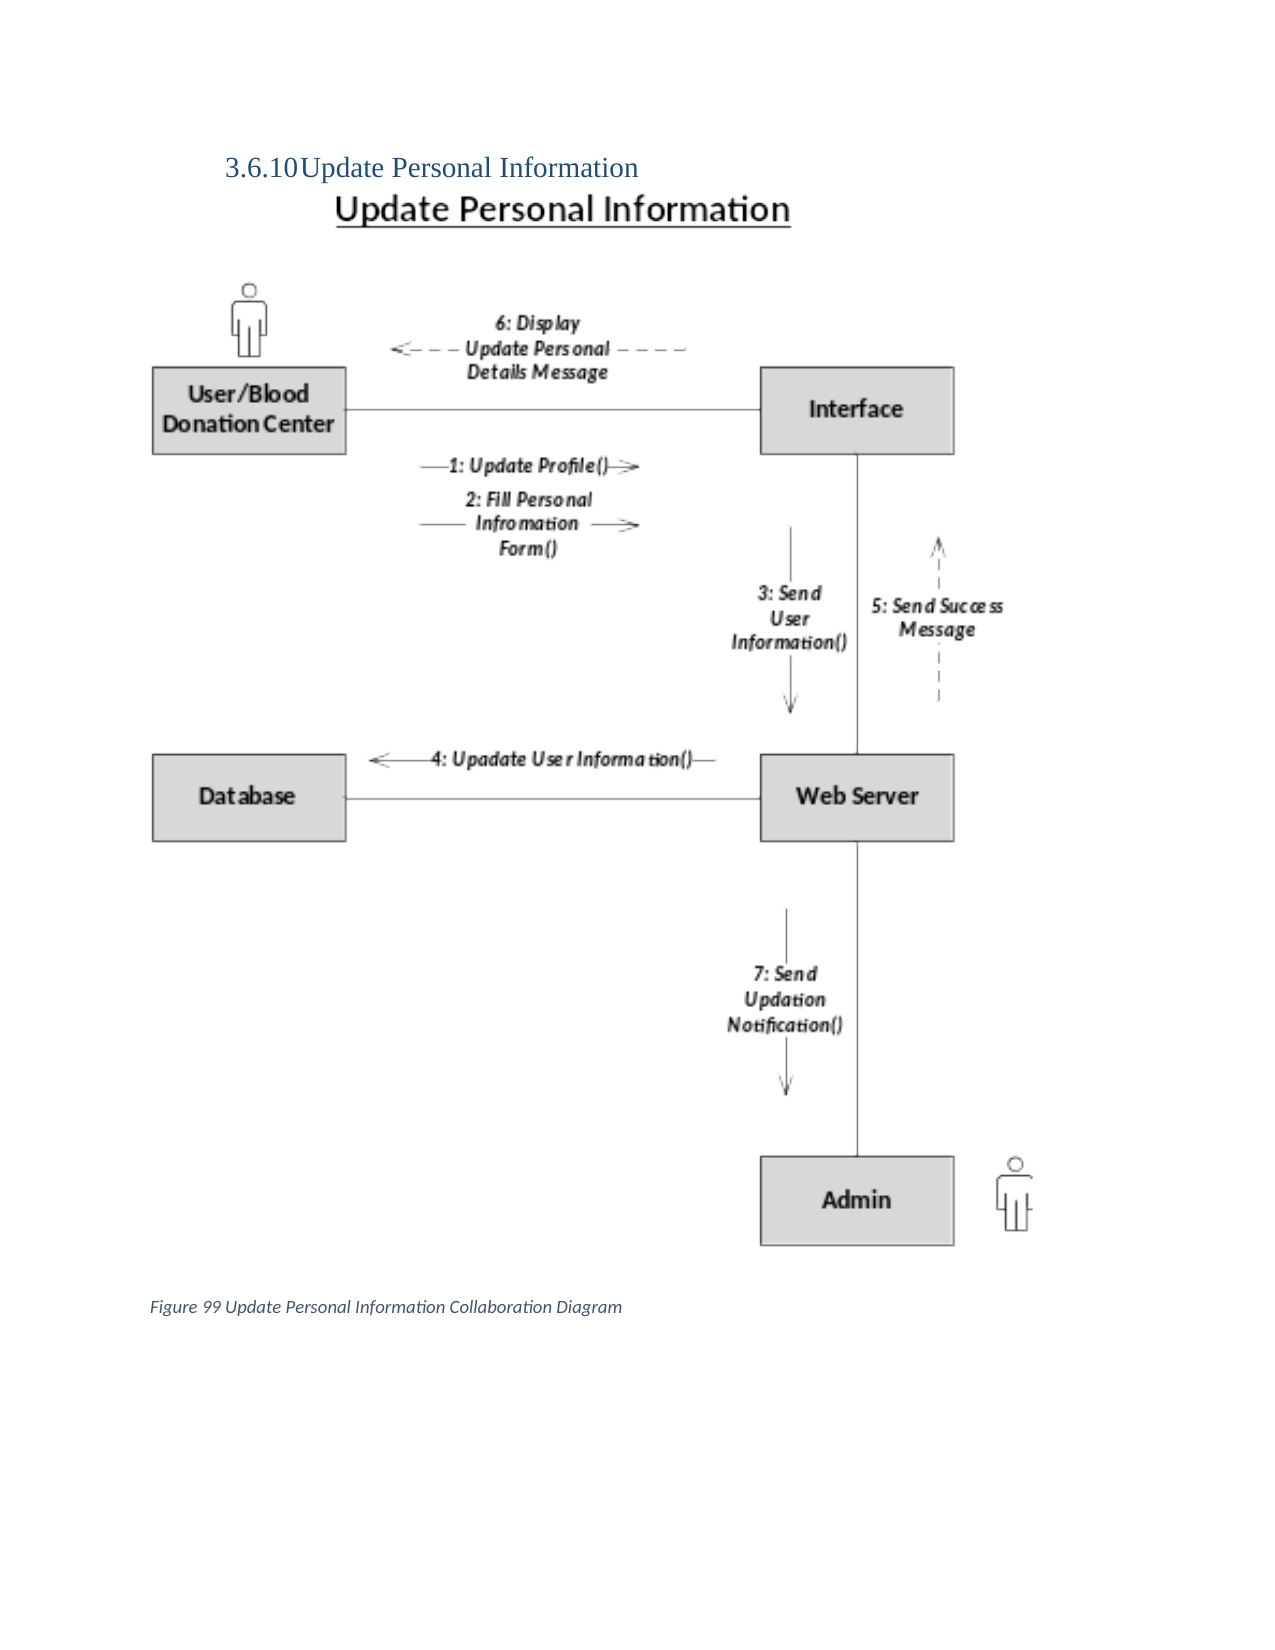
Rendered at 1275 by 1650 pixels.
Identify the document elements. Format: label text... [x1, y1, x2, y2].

subtitle Update Personal Information [225, 150, 1125, 183]
